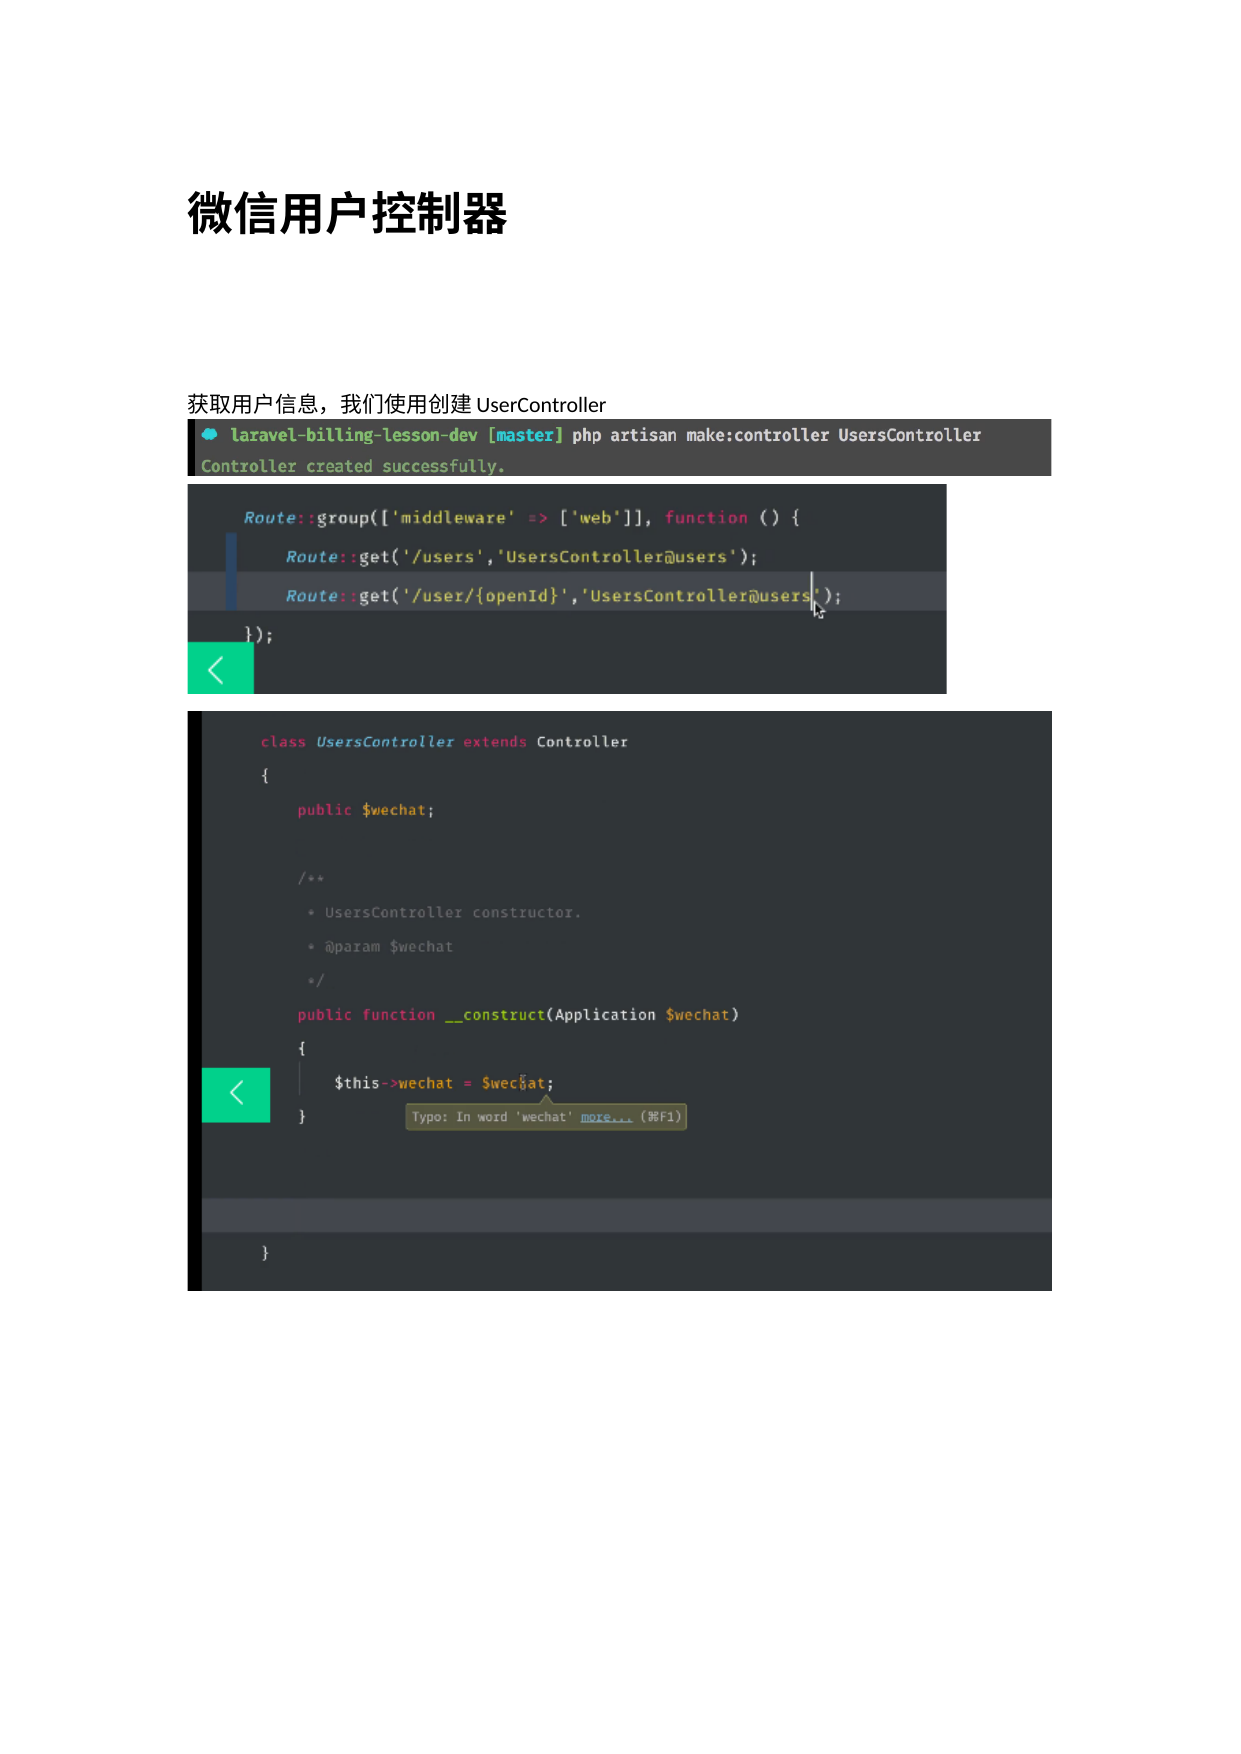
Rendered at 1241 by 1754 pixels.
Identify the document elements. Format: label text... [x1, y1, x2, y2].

picture [187, 711, 1052, 1291]
picture [187, 419, 1052, 476]
picture [187, 484, 947, 694]
text 获取用户信息，我们使用创建UserController [187, 387, 1053, 419]
subtitle 微信用户控制器 [187, 162, 1053, 259]
